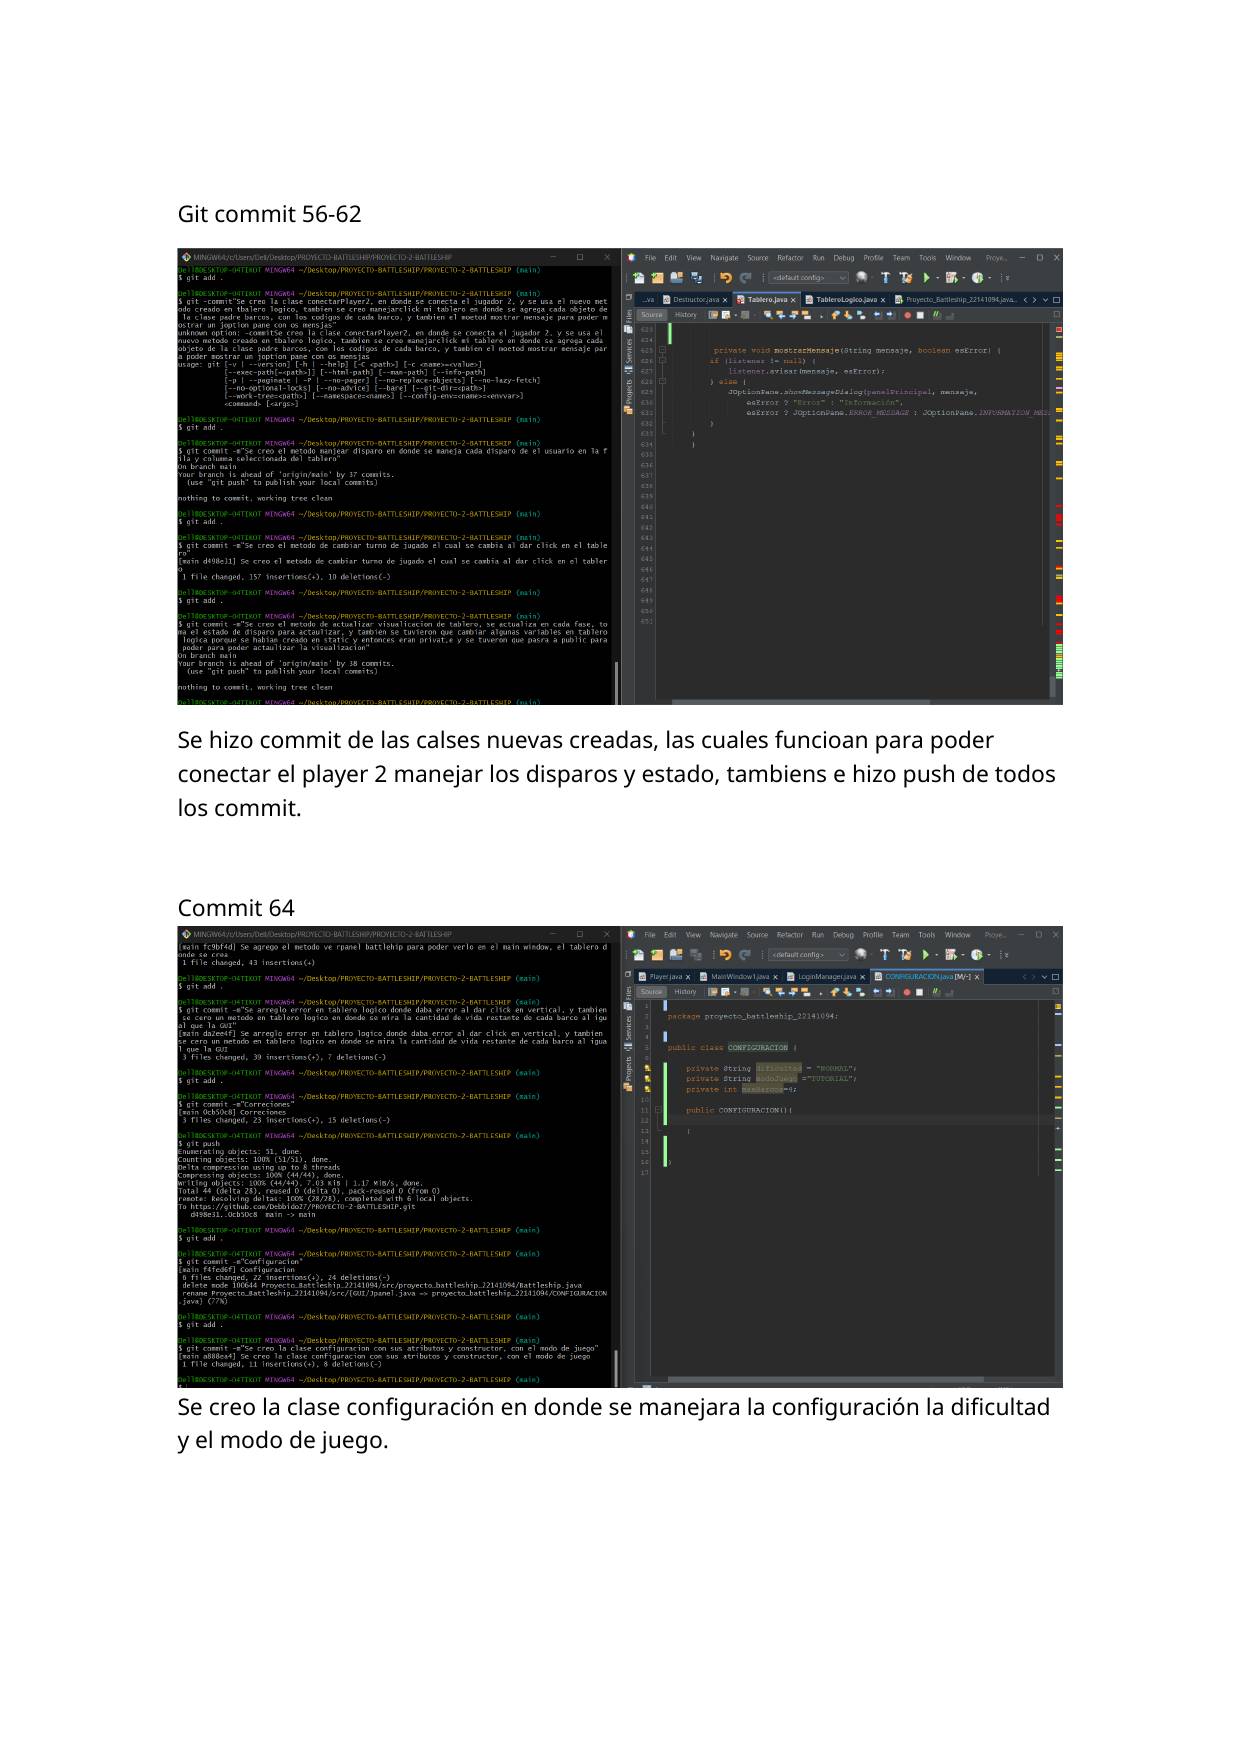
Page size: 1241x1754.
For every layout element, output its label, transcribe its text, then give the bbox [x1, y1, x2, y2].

text Git commit 56-62 [177, 198, 1063, 229]
text Commit 64 Se creo la clase configuración en donde se manejara la configuración la dificultad y el modo de juego. [177, 1388, 1063, 1455]
picture [177, 248, 1063, 705]
text Se hizo commit de las calses nuevas creadas, las cuales funcioan para poder conectar el player 2 manejar los disparos y estado, tambiens e hizo push de todos los commit. [177, 724, 1063, 823]
picture [177, 926, 1063, 1388]
text Commit 64 Se creo la clase configuración en donde se manejara la configuración la dificultad y el modo de juego. [177, 892, 1063, 926]
